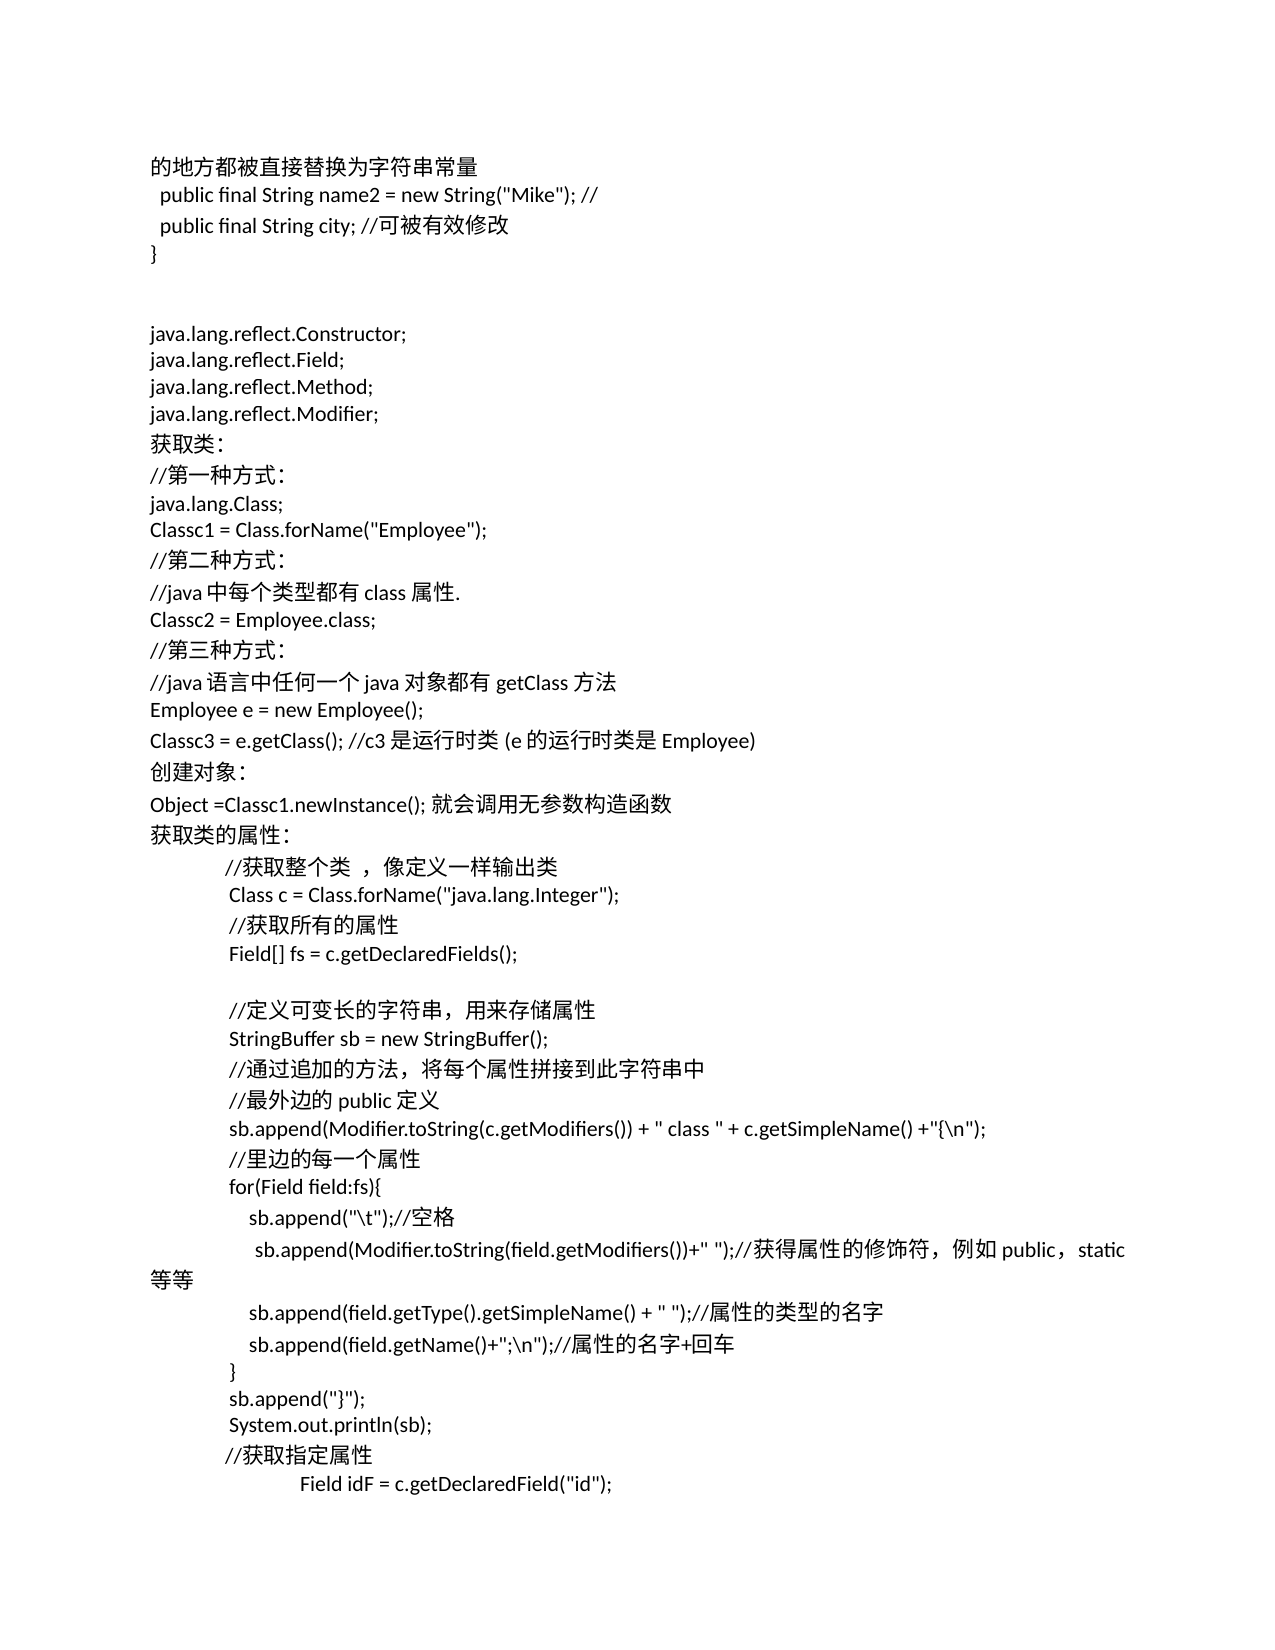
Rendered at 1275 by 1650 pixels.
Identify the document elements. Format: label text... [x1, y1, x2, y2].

text sb.append(field.getName()+";\n");//属性的名字+回车 [150, 1327, 1125, 1358]
text for(Field field:fs){ [150, 1173, 1125, 1200]
text java.lang.Class; [150, 490, 1125, 517]
text sb.append(field.getType().getSimpleName() + " ");//属性的类型的名字 [150, 1295, 1125, 1327]
text //第二种方式： [150, 543, 1125, 575]
text } [150, 240, 1125, 267]
text sb.append("\t");//空格 [150, 1200, 1125, 1232]
text StringBuffer sb = new StringBuffer(); [150, 1025, 1125, 1052]
text public final String name2 = new String("Mike"); // [150, 182, 1125, 208]
text //获取整个类 ，像定义一样输出类 [150, 850, 1125, 882]
text 获取类： [150, 427, 1125, 458]
text Classc3 = e.getClass(); //c3是运行时类 (e的运行时类是Employee) [150, 723, 1125, 755]
text } [150, 1358, 1125, 1385]
text public final String city; //可被有效修改 [150, 208, 1125, 240]
text 获取类的属性： [150, 818, 1125, 850]
text Employee e = new Employee(); [150, 697, 1125, 723]
text Field[] fs = c.getDeclaredFields(); [150, 940, 1125, 967]
text 创建对象： [150, 755, 1125, 787]
text sb.append(Modifier.toString(c.getModifiers()) + " class " + c.getSimpleName() +"{\n"); [150, 1115, 1125, 1142]
text //第一种方式： [150, 458, 1125, 490]
text //里边的每一个属性 [150, 1142, 1125, 1173]
text java.lang.reflect.Method; [150, 373, 1125, 400]
text sb.append("}"); [150, 1385, 1125, 1412]
text sb.append(Modifier.toString(field.getModifiers())+" ");//获得属性的修饰符，例如public，static等等 [150, 1232, 1125, 1295]
text Object =Classc1.newInstance(); 就会调用无参数构造函数 [150, 787, 1125, 818]
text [150, 150, 1125, 182]
text Classc2 = Employee.class; [150, 607, 1125, 633]
text //获取所有的属性 [150, 908, 1125, 940]
text Field idF = c.getDeclaredField("id"); [150, 1470, 1125, 1497]
text //最外边的public定义 [150, 1083, 1125, 1115]
text System.out.println(sb); [150, 1412, 1125, 1438]
text Class c = Class.forName("java.lang.Integer"); [150, 882, 1125, 908]
text //第三种方式： [150, 633, 1125, 665]
text java.lang.reflect.Field; [150, 347, 1125, 373]
text java.lang.reflect.Modifier; [150, 400, 1125, 427]
text //获取指定属性 [150, 1438, 1125, 1470]
text //java语言中任何一个java对象都有getClass 方法 [150, 665, 1125, 697]
text Classc1 = Class.forName("Employee"); [150, 517, 1125, 543]
text //通过追加的方法，将每个属性拼接到此字符串中 [150, 1052, 1125, 1083]
text java.lang.reflect.Constructor; [150, 320, 1125, 347]
text //java中每个类型都有class 属性. [150, 575, 1125, 607]
text //定义可变长的字符串，用来存储属性 [150, 993, 1125, 1025]
